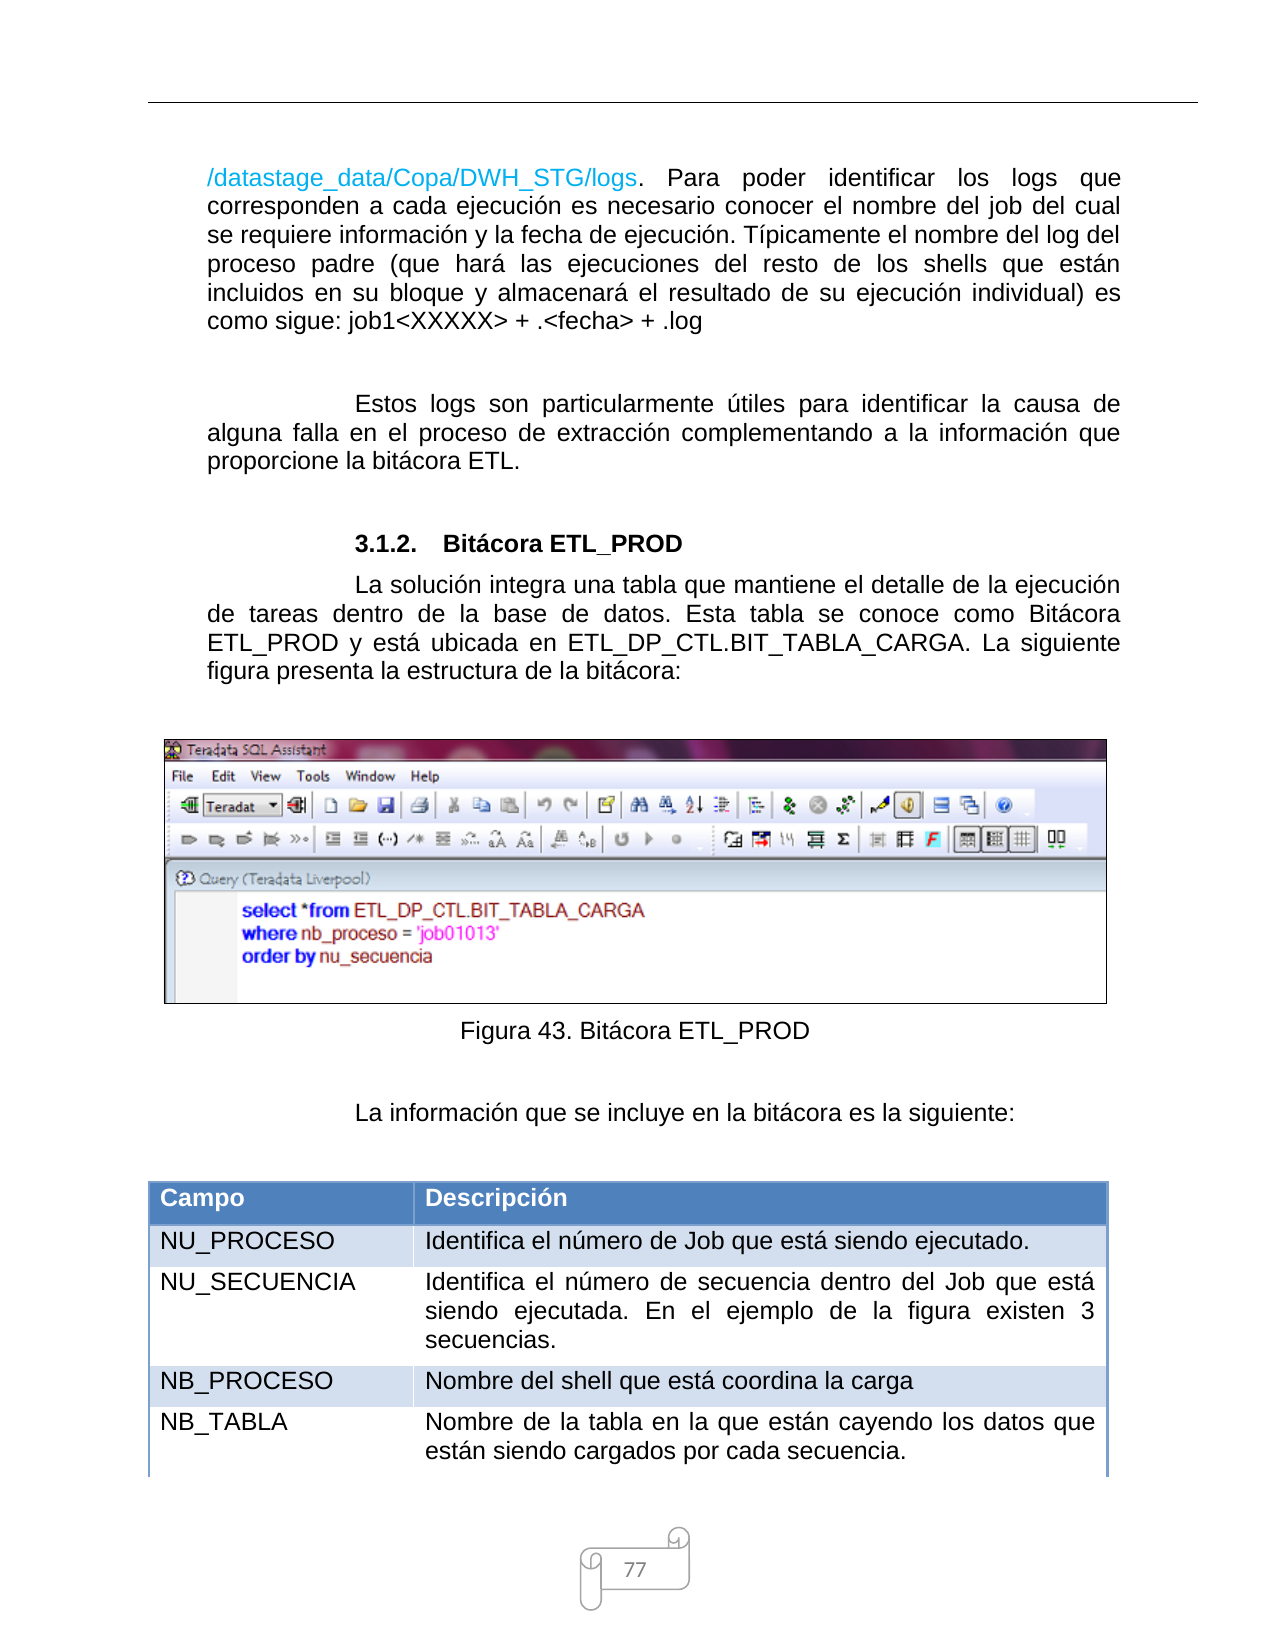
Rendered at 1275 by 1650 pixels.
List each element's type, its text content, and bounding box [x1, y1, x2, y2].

picture [165, 740, 1106, 1003]
table_header Descripción [415, 1183, 1106, 1224]
table_cell NB_PROCESO [150, 1366, 413, 1407]
text Estos logs son particularmente útiles para identificar la causa de alguna falla en el proceso de extracción complementando a la información que proporcione la bitácora ETL. [207, 389, 1122, 475]
table_cell Identifica el número de secuencia dentro del Job que está siendo ejecutada. En el ejemplo de la figura existen 3 secuencias. [414, 1267, 1106, 1366]
text La información que se incluye en la bitácora es la siguiente: [207, 1098, 1122, 1127]
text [207, 162, 1122, 335]
text Figura 43. Bitácora ETL_PROD [148, 1016, 1122, 1044]
table_header Campo [150, 1183, 413, 1224]
table_cell NB_TABLA [150, 1407, 413, 1477]
table_cell Nombre de la tabla en la que están cayendo los datos que están siendo cargados por cada secuencia. [414, 1407, 1106, 1477]
table_cell NU_PROCESO [150, 1226, 413, 1267]
table_cell NU_SECUENCIA [150, 1267, 413, 1366]
subtitle Bitácora ETL_PROD [207, 529, 1122, 557]
text La solución integra una tabla que mantiene el detalle de la ejecución de tareas dentro de la base de datos. Esta tabla se conoce como Bitácora ETL_PROD y está ubicada en ETL_DP_CTL.BIT_TABLA_CARGA. La siguiente figura presenta la estructura de la bitácora: [207, 570, 1122, 685]
table_cell Nombre del shell que está coordina la carga [414, 1366, 1106, 1407]
table_cell Identifica el número de Job que está siendo ejecutado. [414, 1226, 1106, 1267]
